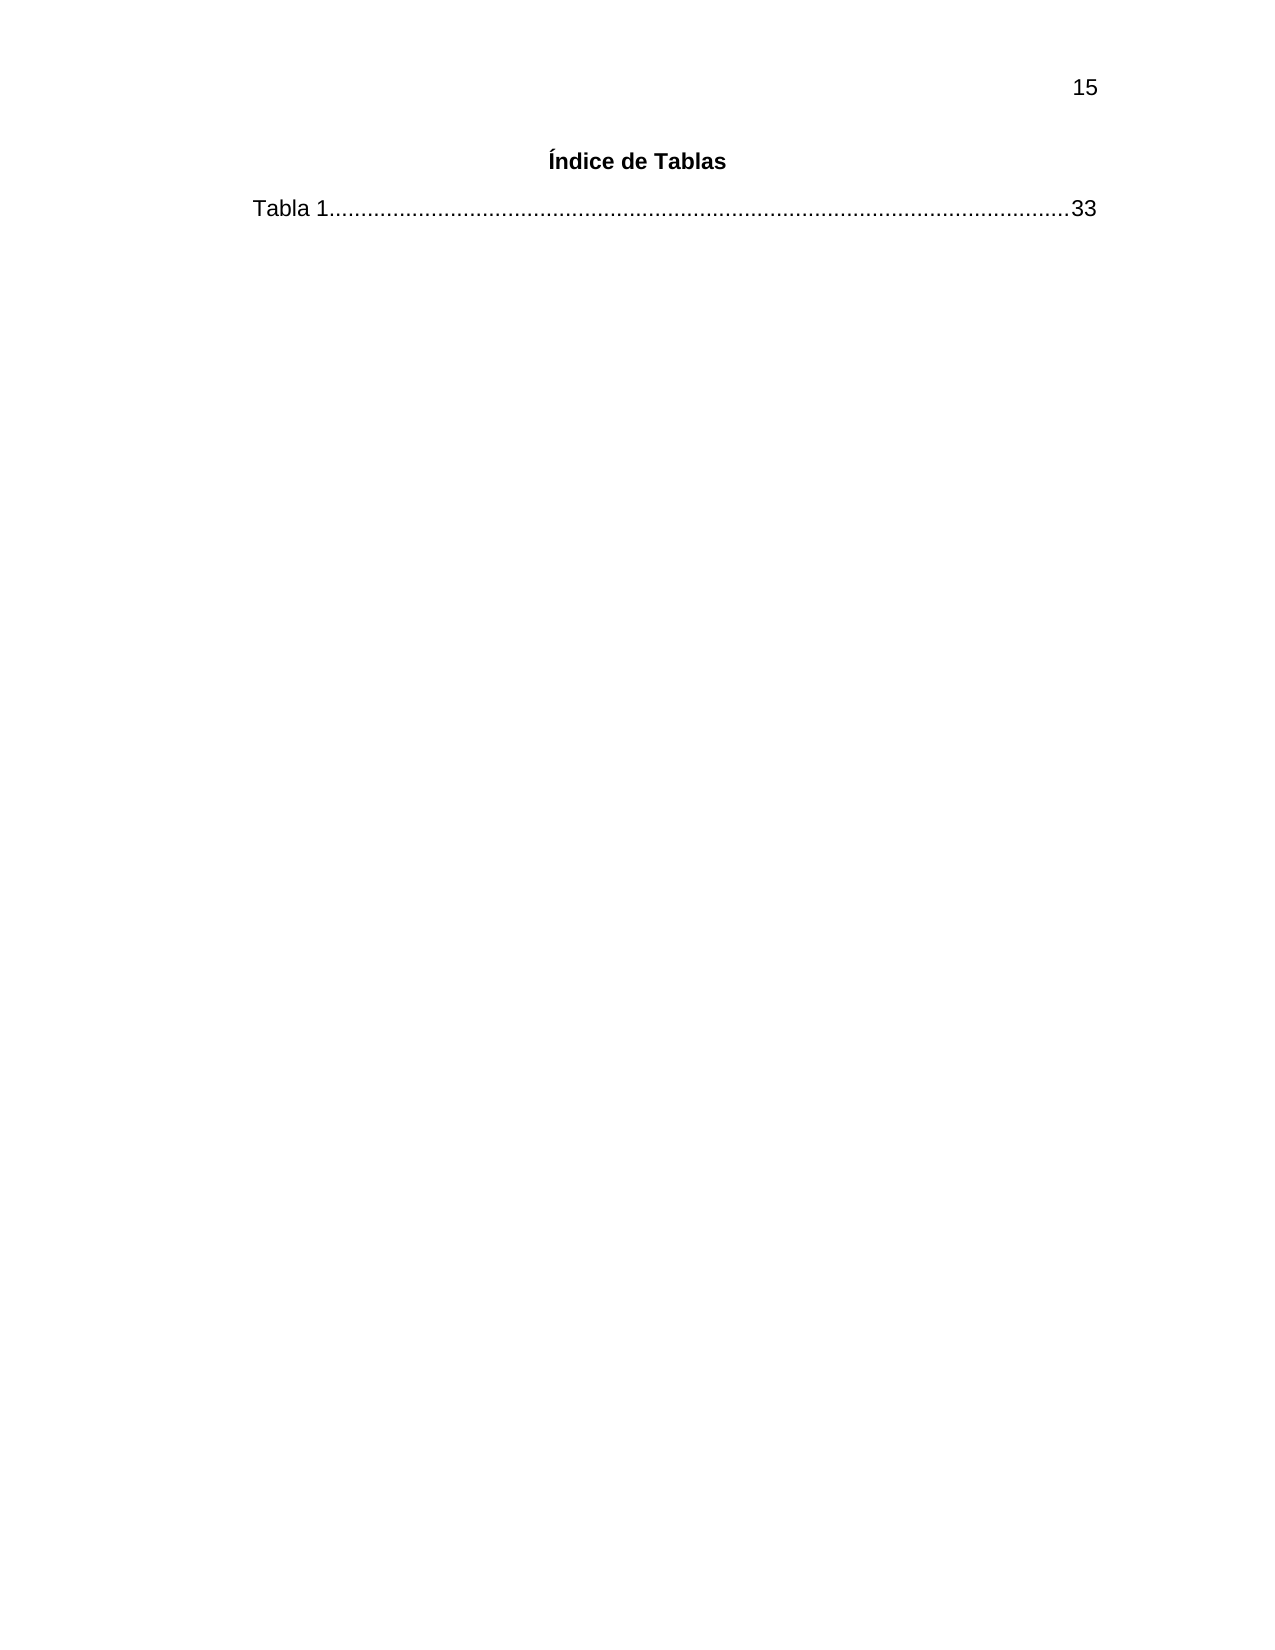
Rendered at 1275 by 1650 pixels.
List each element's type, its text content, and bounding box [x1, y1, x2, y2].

text Tabla 1 33 [177, 194, 1098, 221]
text Índice de Tablas [177, 148, 1098, 174]
